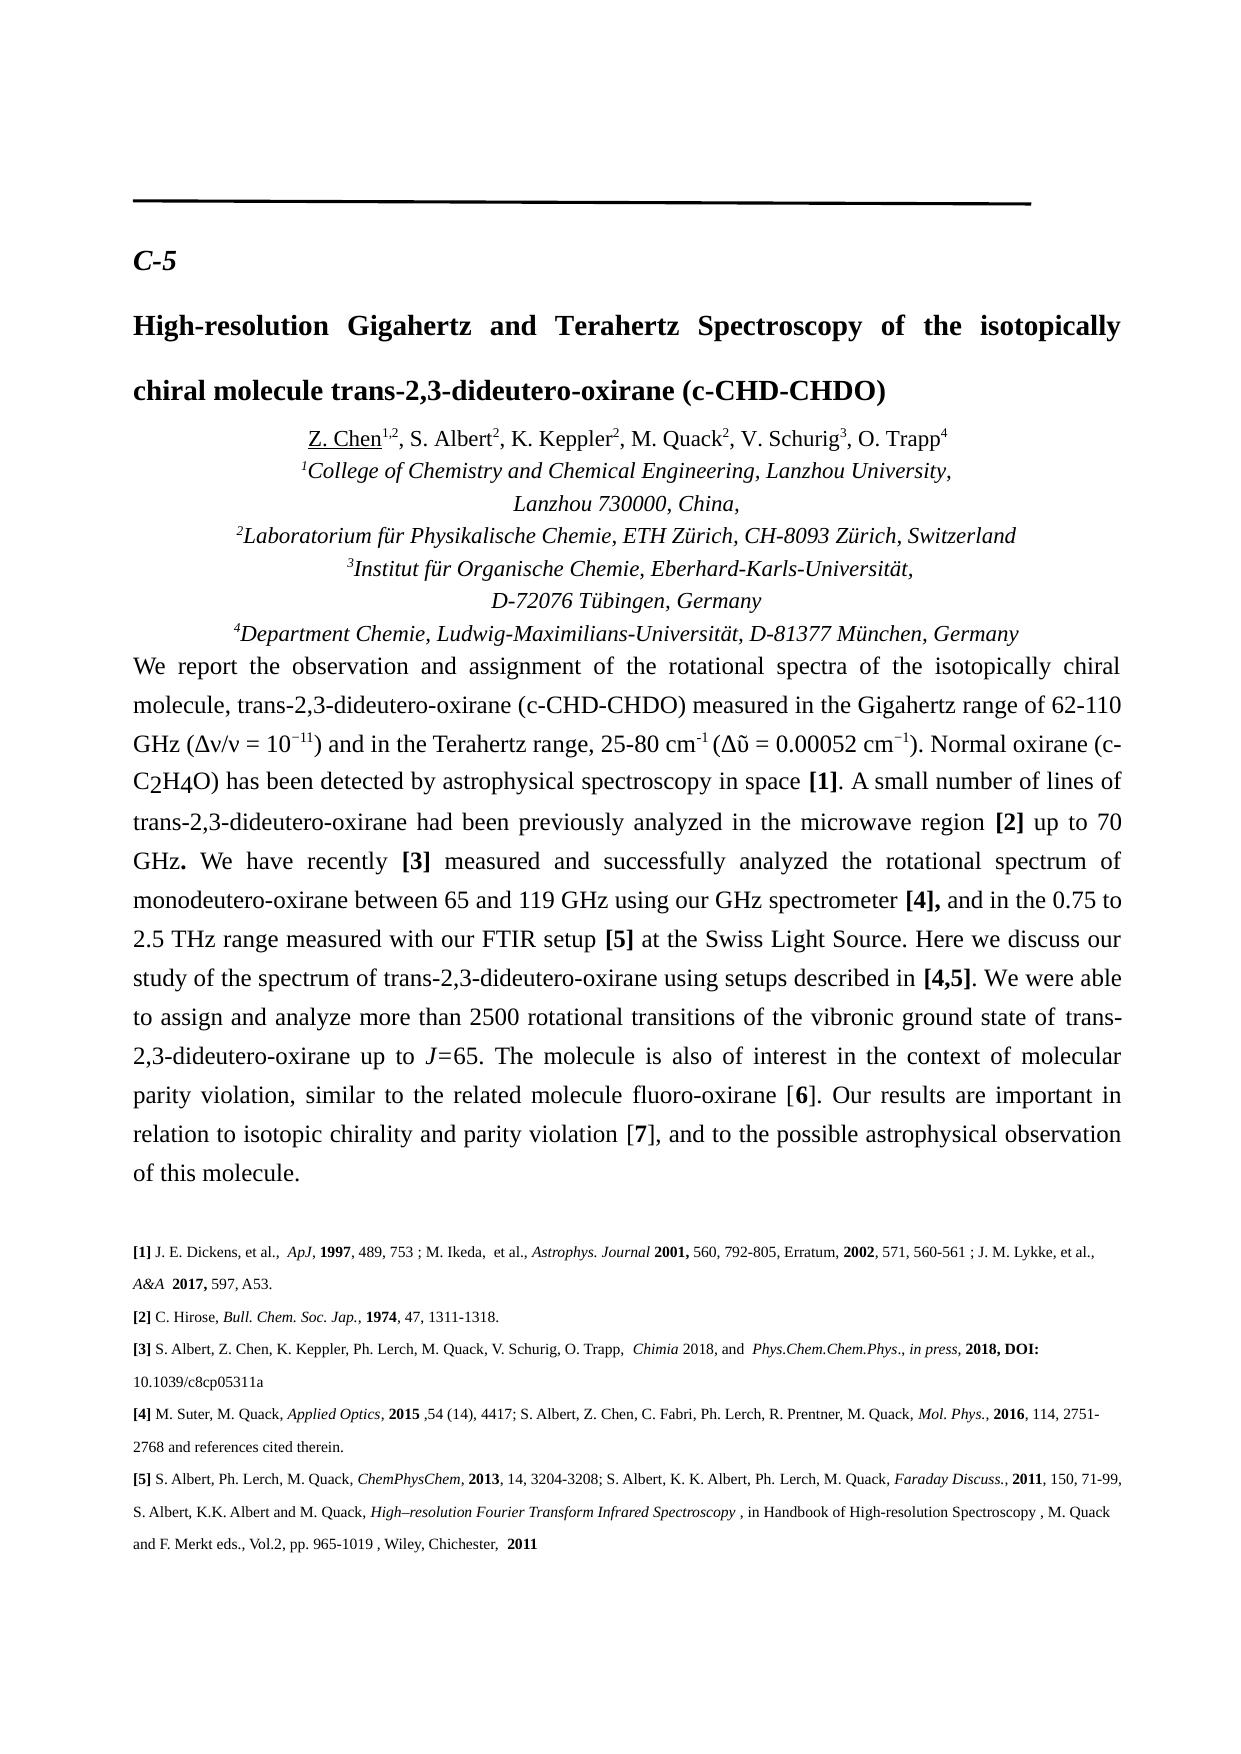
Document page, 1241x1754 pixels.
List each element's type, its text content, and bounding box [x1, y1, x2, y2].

text D-72076 Tübingen, Germany [133, 584, 1122, 617]
text Z. Chen1,2, S. Albert2, K. Keppler2, M. Quack2, V. Schurig3, O. Trapp4 [133, 422, 1122, 454]
text [3] S. Albert, Z. Chen, K. Keppler, Ph. Lerch, M. Quack, V. Schurig, O. Trapp, Chimia 2018, and Phys.Chem.Chem.Phys., in press, 2018, DOI: 10.1039/c8cp05311a [133, 1333, 1122, 1398]
text 2Laboratorium für Physikalische Chemie, ETH Zürich, CH-8093 Zürich, Switzerland [133, 519, 1122, 552]
text 4Department Chemie, Ludwig-Maximilians-Universität, D-81377 München, Germany [133, 617, 1122, 649]
text Lanzhou 730000, China, [133, 487, 1122, 519]
text [1] J. E. Dickens, et al., ApJ, 1997, 489, 753 ; M. Ikeda, et al., Astrophys. Journal 2001, 560, 792-805, Erratum, 2002, 571, 560-561 ; J. M. Lykke, et al., A&A 2017, 597, A53. [133, 1235, 1122, 1300]
text We report the observation and assignment of the rotational spectra of the isotopically chiral molecule, trans-2,3-dideutero-oxirane (c-CHD-CHDO) measured in the Gigahertz range of 62-110 GHz (∆ν/ν = 10−11) and in the Terahertz range, 25-80 cm-1 (Δῦ = 0.00052 cm−1). Normal oxirane (c-C2H4O) has been detected by astrophysical spectroscopy in space [1]. A small number of lines of trans-2,3-dideutero-oxirane had been previously analyzed in the microwave region [2] up to 70 GHz. We have recently [3] measured and successfully analyzed the rotational spectrum of monodeutero-oxirane between 65 and 119 GHz using our GHz spectrometer [4], and in the 0.75 to 2.5 THz range measured with our FTIR setup [5] at the Swiss Light Source. Here we discuss our study of the spectrum of trans-2,3-dideutero-oxirane using setups described in [4,5]. We were able to assign and analyze more than 2500 rotational transitions of the vibronic ground state of trans-2,3-dideutero-oxirane up to J=65. The molecule is also of interest in the context of molecular parity violation, similar to the related molecule fluoro-oxirane [6]. Our results are important in relation to isotopic chirality and parity violation [7], and to the possible astrophysical observation of this molecule. [133, 649, 1122, 1188]
text C-5 [133, 162, 1122, 292]
text [2] C. Hirose, Bull. Chem. Soc. Jap., 1974, 47, 1311-1318. [133, 1300, 1122, 1333]
text High-resolution Gigahertz and Terahertz Spectroscopy of the isotopically chiral molecule trans-2,3-dideutero-oxirane (c-CHD-CHDO) [133, 292, 1122, 422]
text 3Institut für Organische Chemie, Eberhard-Karls-Universität, [133, 552, 1122, 584]
text [5] S. Albert, Ph. Lerch, M. Quack, ChemPhysChem, 2013, 14, 3204-3208; S. Albert, K. K. Albert, Ph. Lerch, M. Quack, Faraday Discuss., 2011, 150, 71-99, S. Albert, K.K. Albert and M. Quack, High–resolution Fourier Transform Infrared Spectroscopy , in Handbook of High-resolution Spectroscopy , M. Quack and F. Merkt eds., Vol.2, pp. 965-1019 , Wiley, Chichester, 2011 [133, 1463, 1122, 1560]
text 1College of Chemistry and Chemical Engineering, Lanzhou University, [133, 454, 1122, 487]
text [4] M. Suter, M. Quack, Applied Optics, 2015 ,54 (14), 4417; S. Albert, Z. Chen, C. Fabri, Ph. Lerch, R. Prentner, M. Quack, Mol. Phys., 2016, 114, 2751-2768 and references cited therein. [133, 1398, 1122, 1463]
